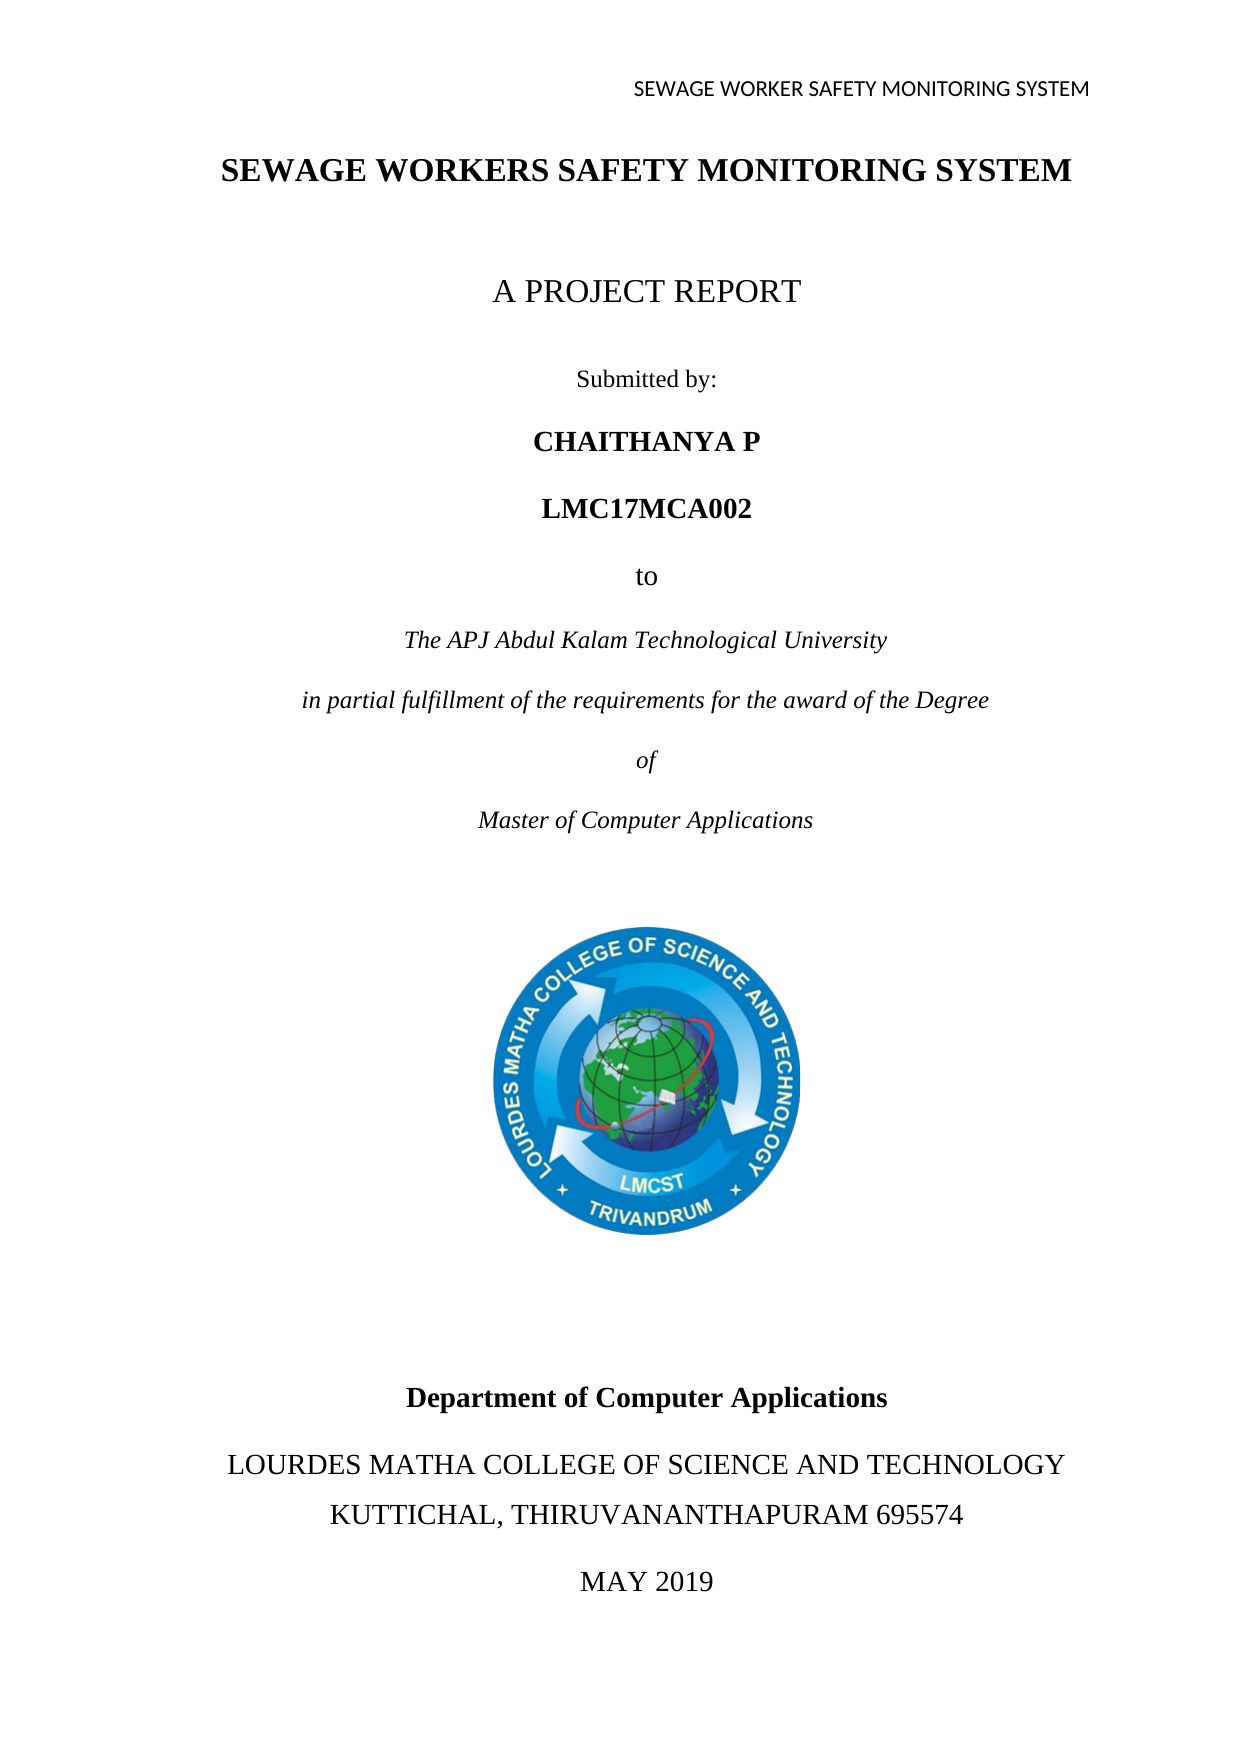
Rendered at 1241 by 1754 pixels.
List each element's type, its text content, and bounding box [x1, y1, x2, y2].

text MAY 2019 [203, 1564, 1090, 1598]
text Submitted by: [203, 364, 1090, 393]
text of [203, 745, 1090, 774]
text SEWAGE WORKERS SAFETY MONITORING SYSTEM [203, 150, 1090, 188]
text KUTTICHAL, THIRUVANANTHAPURAM 695574 [203, 1497, 1090, 1531]
text LMC17MCA002 [203, 491, 1090, 525]
text to [203, 558, 1090, 592]
picture [493, 927, 801, 1235]
text CHAITHANYA P [203, 424, 1090, 458]
text LOURDES MATHA COLLEGE OF SCIENCE AND TECHNOLOGY [203, 1447, 1090, 1481]
text in partial fulfillment of the requirements for the award of the Degree [203, 685, 1090, 714]
text The APJ Abdul Kalam Technological University [203, 625, 1090, 654]
text Master of Computer Applications [203, 805, 1090, 833]
text A PROJECT REPORT [203, 271, 1090, 309]
text Department of Computer Applications [203, 1380, 1090, 1413]
